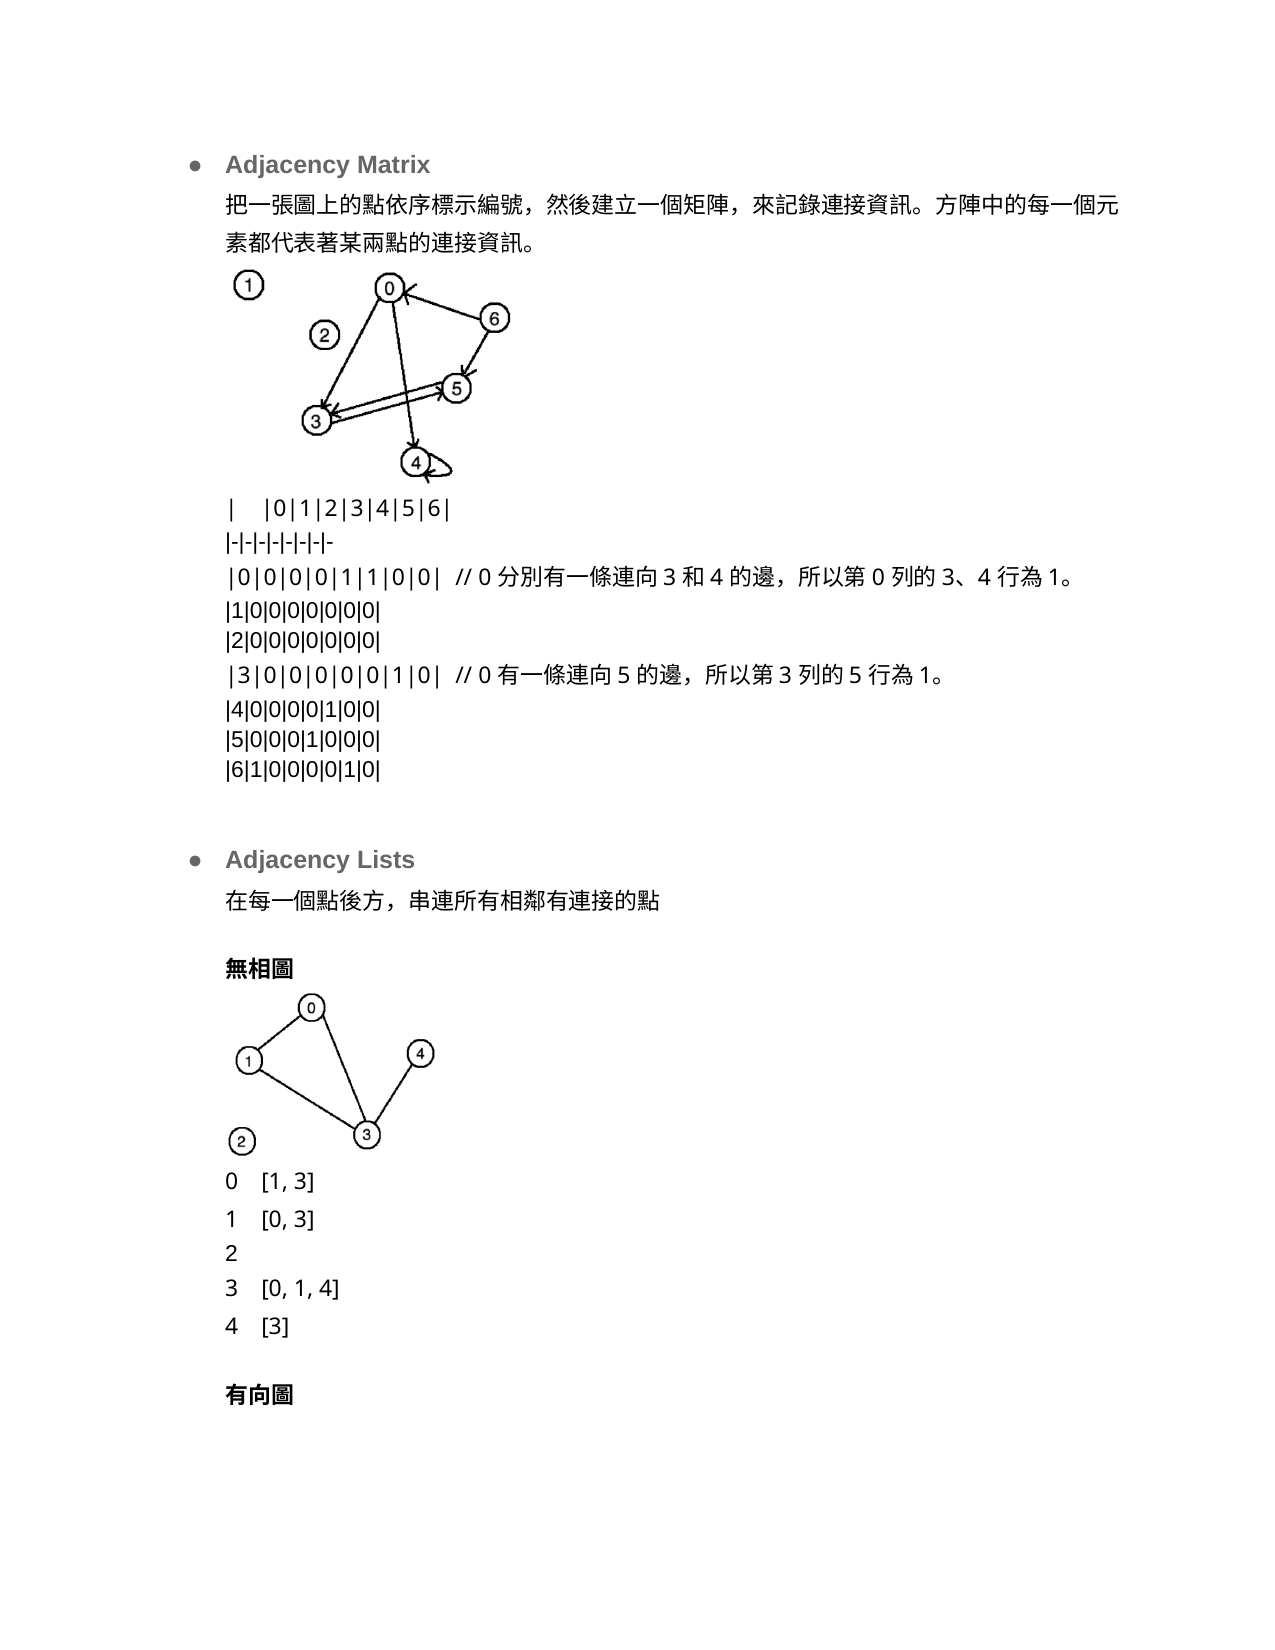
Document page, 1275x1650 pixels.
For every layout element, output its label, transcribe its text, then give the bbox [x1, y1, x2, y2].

subtitle Adjacency Matrix [187, 150, 1125, 179]
subtitle Adjacency Lists [187, 846, 1125, 874]
picture [225, 263, 516, 486]
text |4|0|0|0|0|1|0|0| [225, 696, 1125, 722]
picture [225, 989, 440, 1159]
text |6|1|0|0|0|0|1|0| [225, 756, 1125, 782]
text |-|-|-|-|-|-|-|- [225, 528, 1125, 554]
text |1|0|0|0|0|0|0|0| [225, 597, 1125, 623]
text 2 [225, 1239, 1125, 1266]
text |5|0|0|0|1|0|0|0| [225, 726, 1125, 752]
text |2|0|0|0|0|0|0|0| [225, 627, 1125, 653]
